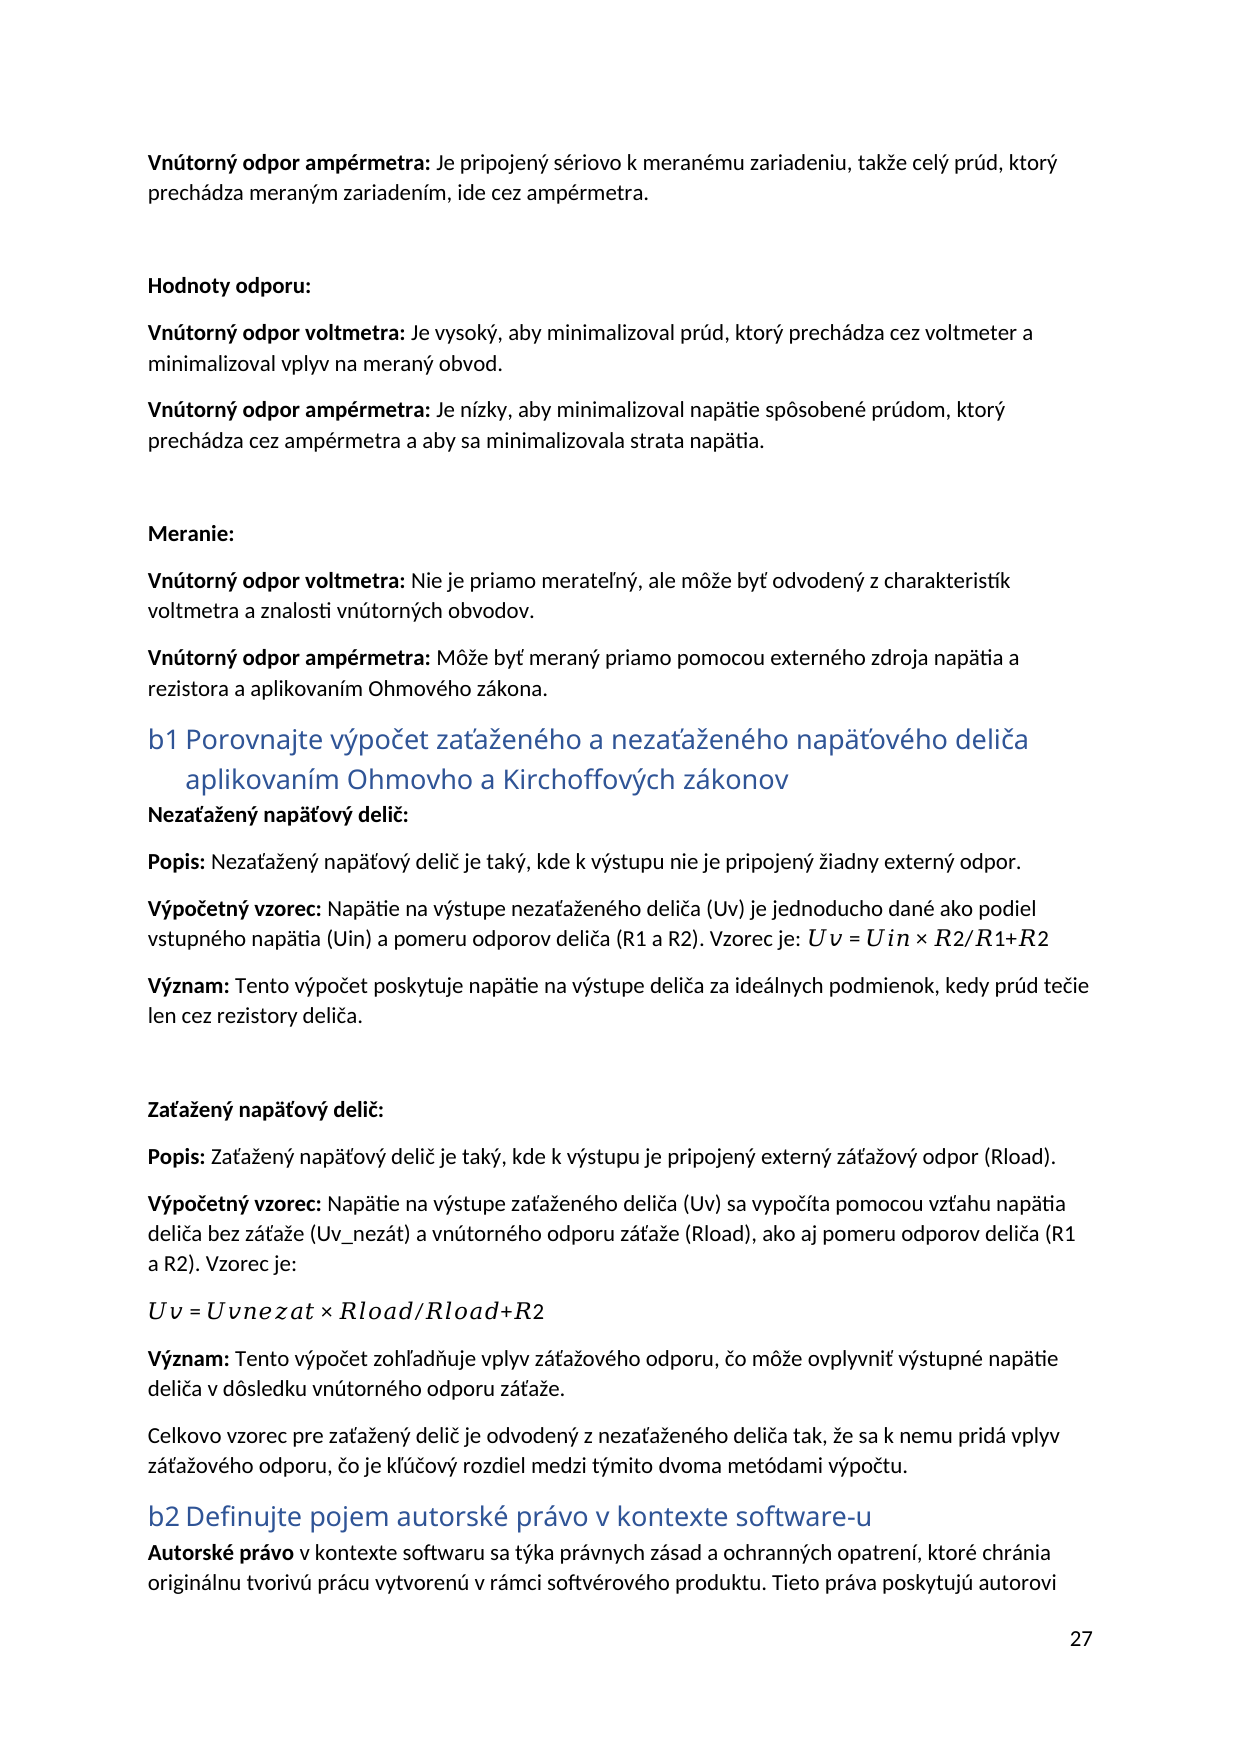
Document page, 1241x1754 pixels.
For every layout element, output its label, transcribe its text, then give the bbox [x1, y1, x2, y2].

text Vnútorný odpor ampérmetra: Je pripojený sériovo k meranému zariadeniu, takže celý prúd, ktorý prechádza meraným zariadením, ide cez ampérmetra. [148, 148, 1093, 206]
text Celkovo vzorec pre zaťažený delič je odvodený z nezaťaženého deliča tak, že sa k nemu pridá vplyv záťažového odporu, čo je kľúčový rozdiel medzi týmito dvoma metódami výpočtu. [148, 1421, 1093, 1479]
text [148, 1538, 1093, 1596]
text Vnútorný odpor voltmetra: Nie je priamo merateľný, ale môže byť odvodený z charakteristík voltmetra a znalosti vnútorných obvodov. [148, 566, 1093, 624]
text Popis: Nezaťažený napäťový delič je taký, kde k výstupu nie je pripojený žiadny externý odpor. [148, 847, 1093, 875]
text Výpočetný vzorec: Napätie na výstupe zaťaženého deliča (Uv) sa vypočíta pomocou vzťahu napätia deliča bez záťaže (Uv_nezát) a vnútorného odporu záťaže (Rload), ako aj pomeru odporov deliča (R1 a R2). Vzorec je: [148, 1189, 1093, 1277]
text Význam: Tento výpočet poskytuje napätie na výstupe deliča za ideálnych podmienok, kedy prúd tečie len cez rezistory deliča. [148, 971, 1093, 1029]
text Nezaťažený napäťový delič: [148, 800, 1093, 828]
text Význam: Tento výpočet zohľadňuje vplyv záťažového odporu, čo môže ovplyvniť výstupné napätie deliča v dôsledku vnútorného odporu záťaže. [148, 1344, 1093, 1402]
text Výpočetný vzorec: Napätie na výstupe nezaťaženého deliča (Uv) je jednoducho dané ako podiel vstupného napätia (Uin) a pomeru odporov deliča (R1 a R2). Vzorec je: 𝑈𝑣 = 𝑈𝑖𝑛 × 𝑅2/𝑅1+𝑅2 [148, 894, 1093, 952]
text Vnútorný odpor voltmetra: Je vysoký, aby minimalizoval prúd, ktorý prechádza cez voltmeter a minimalizoval vplyv na meraný obvod. [148, 318, 1093, 377]
text Meranie: [148, 519, 1093, 547]
text 𝑈𝑣 = 𝑈𝑣𝑛𝑒𝑧𝑎𝑡 × 𝑅𝑙𝑜𝑎𝑑/𝑅𝑙𝑜𝑎𝑑+𝑅2 [148, 1296, 1093, 1325]
text Zaťažený napäťový delič: [148, 1095, 1093, 1123]
text Hodnoty odporu: [148, 272, 1093, 299]
text Vnútorný odpor ampérmetra: Je nízky, aby minimalizoval napätie spôsobené prúdom, ktorý prechádza cez ampérmetra a aby sa minimalizovala strata napätia. [148, 396, 1093, 454]
subtitle Porovnajte výpočet zaťaženého a nezaťaženého napäťového deliča aplikovaním Ohmovho a Kirchoffových zákonov [148, 721, 1093, 797]
subtitle Definujte pojem autorské právo v kontexte software-u [148, 1498, 1093, 1535]
text Vnútorný odpor ampérmetra: Môže byť meraný priamo pomocou externého zdroja napätia a rezistora a aplikovaním Ohmového zákona. [148, 643, 1093, 702]
text Popis: Zaťažený napäťový delič je taký, kde k výstupu je pripojený externý záťažový odpor (Rload). [148, 1142, 1093, 1170]
